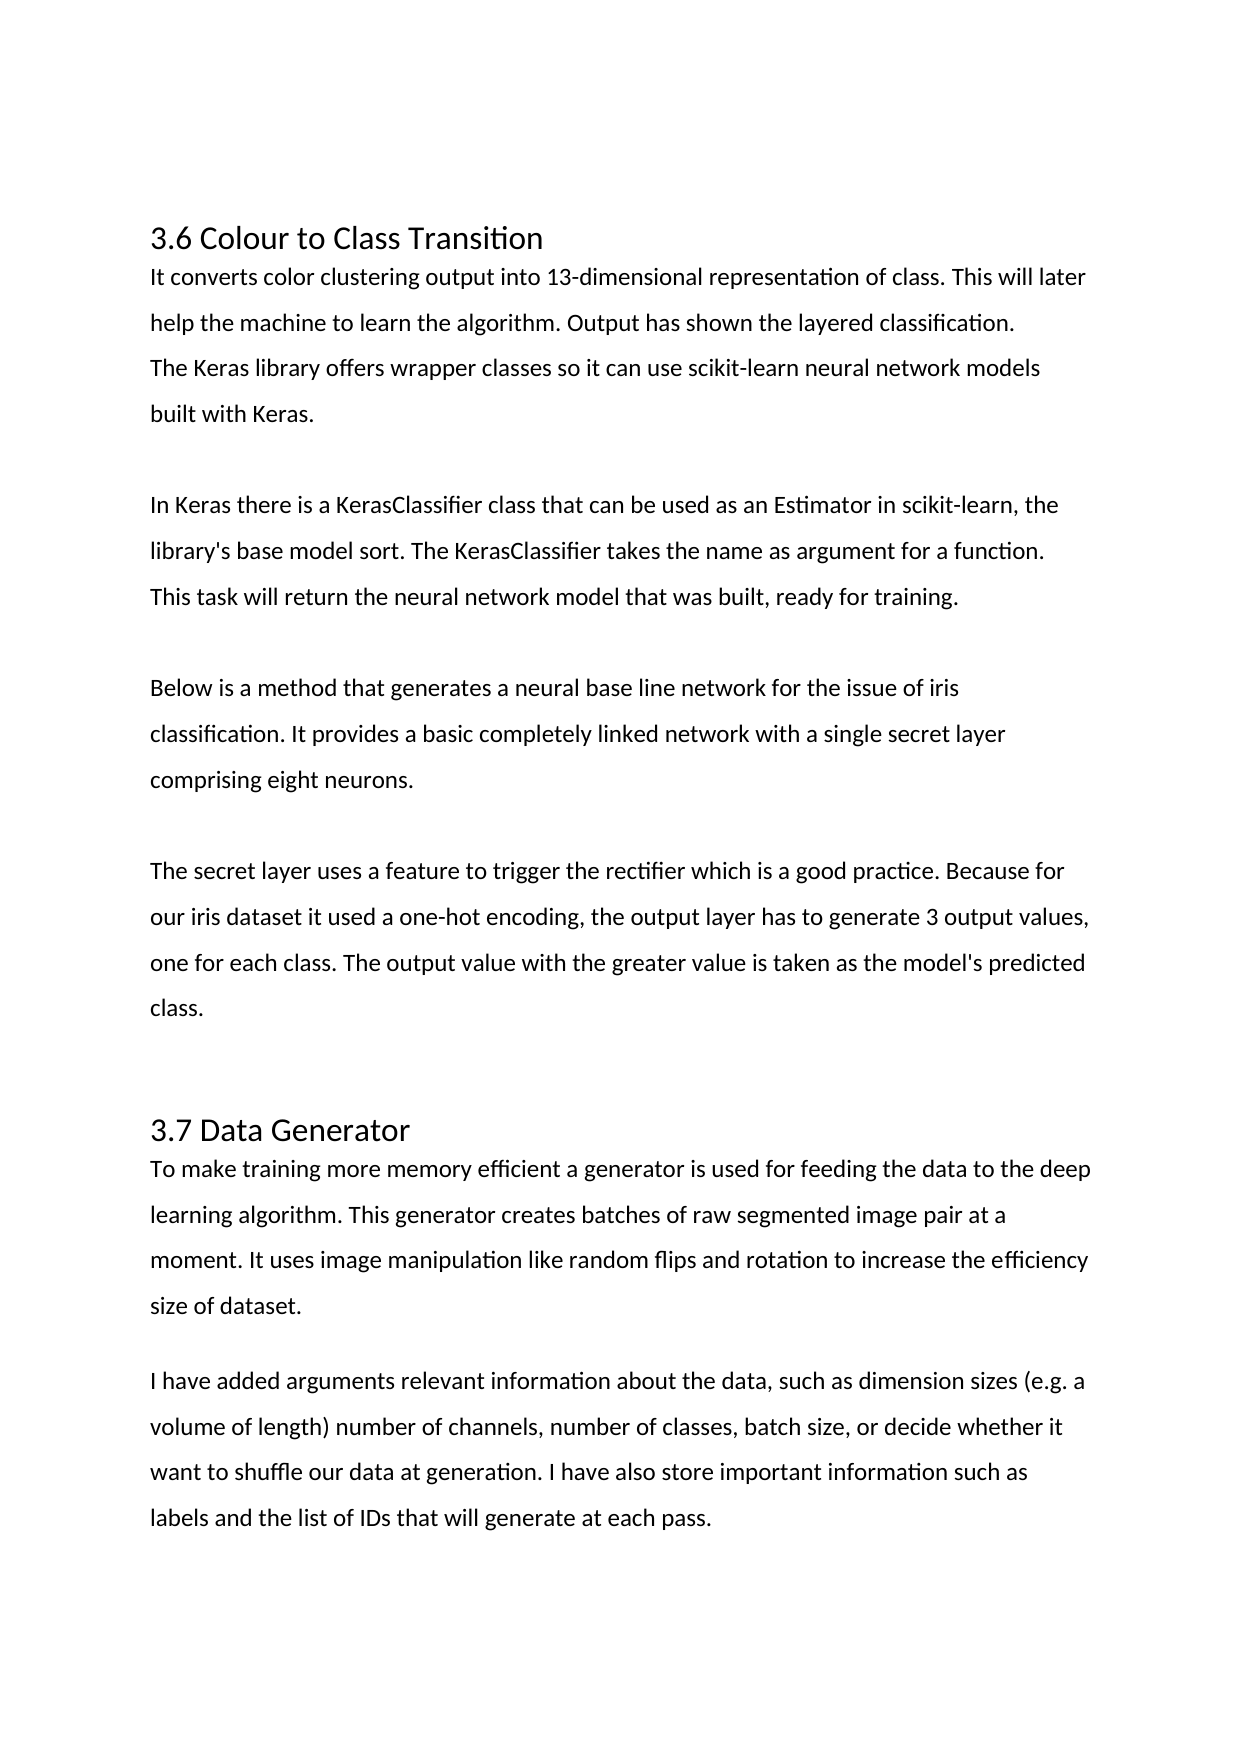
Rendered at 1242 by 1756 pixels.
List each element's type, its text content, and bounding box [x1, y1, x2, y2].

text I have added arguments relevant information about the data, such as dimension sizes (e.g. a volume of length) number of channels, number of classes, batch size, or decide whether it want to shuffle our data at generation. I have also store important information such as labels and the list of IDs that will generate at each pass. [150, 1365, 1092, 1533]
subtitle 3.7 Data Generator [150, 1109, 1092, 1150]
text To make training more memory efficient a generator is used for feeding the data to the deep learning algorithm. This generator creates batches of raw segmented image pair at a moment. It uses image manipulation like random flips and rotation to increase the efficiency size of dataset. [150, 1153, 1092, 1321]
subtitle 3.6 Colour to Class Transition [150, 217, 1092, 258]
text The Keras library offers wrapper classes so it can use scikit-learn neural network models built with Keras. [150, 352, 1092, 429]
text It converts color clustering output into 13-dimensional representation of class. This will later help the machine to learn the algorithm. Output has shown the layered classification. [150, 261, 1092, 337]
text Below is a method that generates a neural base line network for the issue of iris classification. It provides a basic completely linked network with a single secret layer comprising eight neurons. [150, 672, 1092, 794]
text In Keras there is a KerasClassifier class that can be used as an Estimator in scikit-learn, the library's base model sort. The KerasClassifier takes the name as argument for a function. This task will return the neural network model that was built, ready for training. [150, 489, 1092, 612]
text The secret layer uses a feature to trigger the rectifier which is a good practice. Because for our iris dataset it used a one-hot encoding, the output layer has to generate 3 output values, one for each class. The output value with the greater value is taken as the model's predicted class. [150, 855, 1092, 1023]
